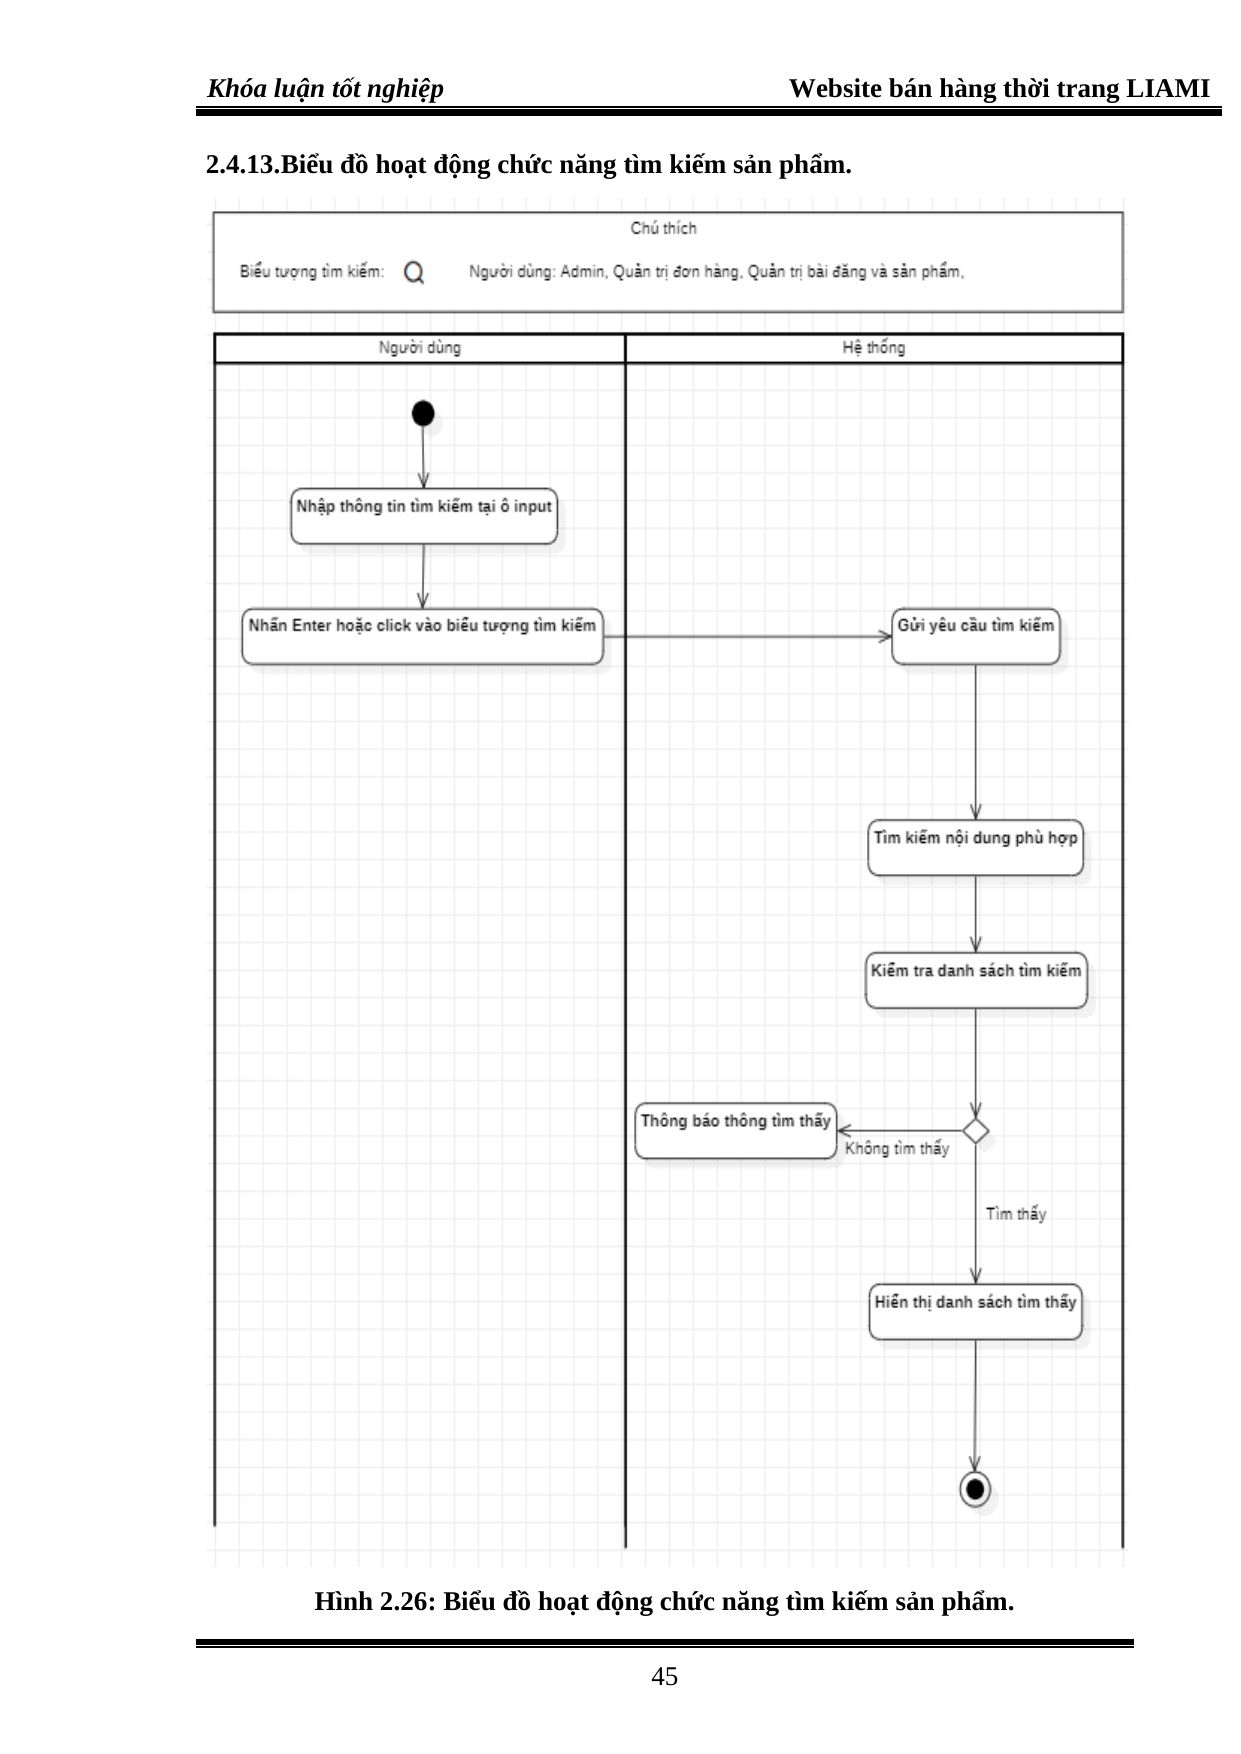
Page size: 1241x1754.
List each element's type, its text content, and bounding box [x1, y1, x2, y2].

picture [206, 198, 1129, 1567]
list Biểu đồ hoạt động chức năng tìm kiếm sản phẩm. [206, 148, 1122, 179]
text Hình 2.26: Biểu đồ hoạt động chức năng tìm kiếm sản phẩm. [207, 1584, 1122, 1616]
